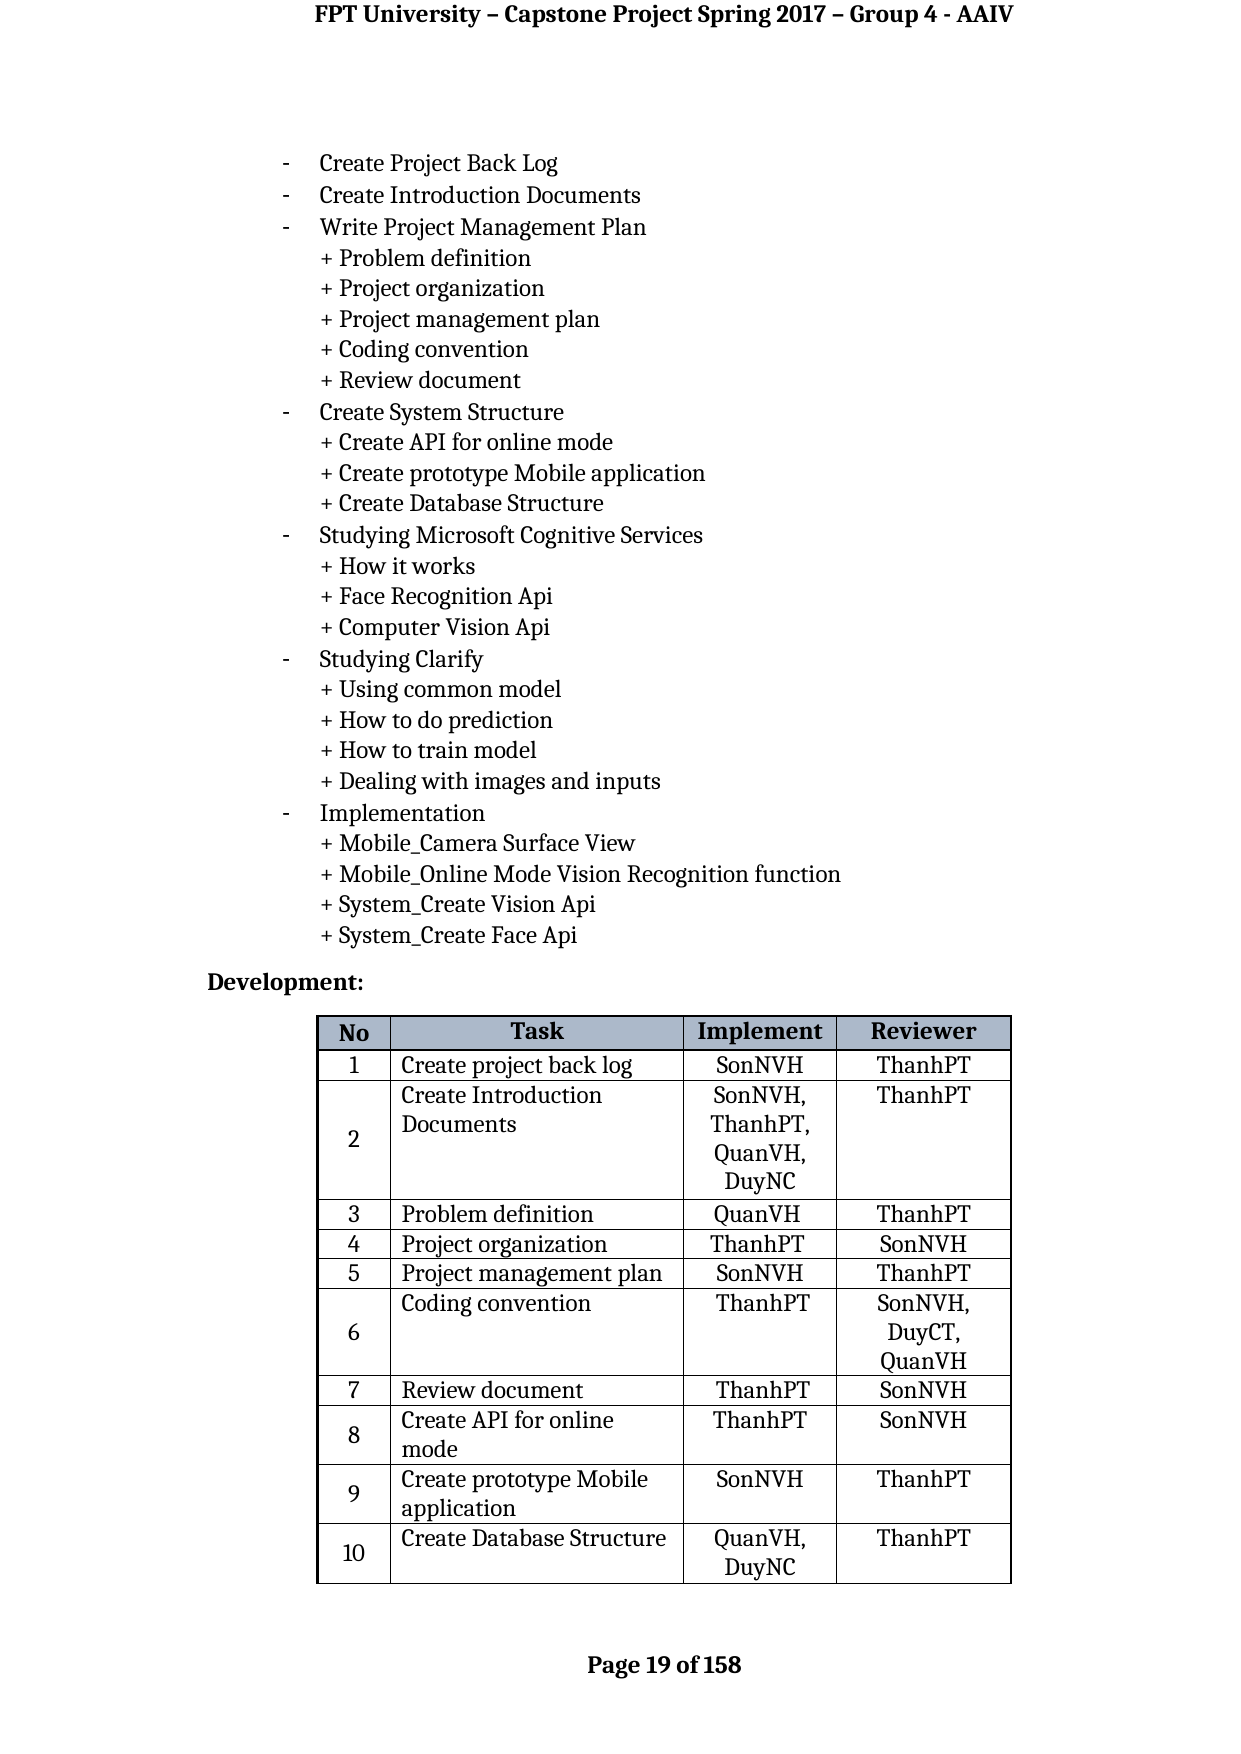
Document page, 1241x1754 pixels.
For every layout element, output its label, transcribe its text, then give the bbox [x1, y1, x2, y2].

list Create System Structure [282, 396, 1122, 426]
list + Review document [319, 366, 1122, 394]
table_cell SonNVH [837, 1230, 1010, 1258]
list Studying Microsoft Cognitive Services [282, 519, 1122, 550]
table_cell 7 [319, 1376, 390, 1405]
list Studying Clarify [282, 643, 1122, 673]
table_cell Project organization [391, 1230, 683, 1258]
list + System_Create Vision Api [319, 890, 1122, 919]
table_cell ThanhPT [837, 1081, 1010, 1199]
table_cell Review document [391, 1376, 683, 1405]
list + How to do prediction [319, 706, 1122, 734]
text Development: [207, 968, 1122, 996]
table_cell ThanhPT [837, 1465, 1010, 1523]
table_cell 8 [319, 1406, 390, 1464]
table_cell ThanhPT [684, 1289, 836, 1375]
table_cell SonNVH, DuyCT, QuanVH [837, 1289, 1010, 1375]
table_header Task [391, 1017, 683, 1049]
table_cell 2 [319, 1081, 390, 1199]
table_cell Create prototype Mobile application [391, 1465, 683, 1523]
table_cell QuanVH [684, 1200, 836, 1228]
list + Project management plan [319, 305, 1122, 333]
list + Create API for online mode [319, 428, 1122, 457]
table_cell SonNVH [684, 1051, 836, 1080]
table_cell Coding convention [391, 1289, 683, 1375]
table_cell ThanhPT [837, 1524, 1010, 1582]
table_cell SonNVH, ThanhPT, QuanVH, DuyNC [684, 1081, 836, 1199]
list + Mobile_Online Mode Vision Recognition function [319, 860, 1122, 888]
table_cell Create Introduction Documents [391, 1081, 683, 1199]
table_cell ThanhPT [684, 1406, 836, 1464]
table_cell Create Database Structure [391, 1524, 683, 1582]
table_cell 4 [319, 1230, 390, 1258]
list Create Introduction Documents [282, 179, 1122, 210]
list Implementation [282, 797, 1122, 827]
table_header Implement [684, 1017, 836, 1049]
list + Problem definition [319, 244, 1122, 273]
table_cell SonNVH [837, 1376, 1010, 1405]
table_cell ThanhPT [837, 1200, 1010, 1228]
table_cell 3 [319, 1200, 390, 1228]
table_cell ThanhPT [837, 1051, 1010, 1080]
table_cell ThanhPT [684, 1230, 836, 1258]
list + Project organization [319, 274, 1122, 303]
list Create Project Back Log [282, 147, 1122, 177]
table_header Reviewer [837, 1017, 1010, 1049]
list + Computer Vision Api [319, 613, 1122, 641]
table_cell Project management plan [391, 1259, 683, 1288]
list + Create prototype Mobile application [319, 459, 1122, 487]
table_cell ThanhPT [837, 1259, 1010, 1288]
table_cell SonNVH [684, 1465, 836, 1523]
table_cell 1 [319, 1051, 390, 1080]
list + How it works [319, 552, 1122, 581]
table_header No [319, 1017, 390, 1049]
table_cell 9 [319, 1465, 390, 1523]
table_cell Problem definition [391, 1200, 683, 1228]
table_cell SonNVH [684, 1259, 836, 1288]
list + Using common model [319, 675, 1122, 704]
table_cell 10 [319, 1524, 390, 1582]
list + Create Database Structure [319, 489, 1122, 518]
table_cell Create project back log [391, 1051, 683, 1080]
list + How to train model [319, 736, 1122, 765]
table_cell Create API for online mode [391, 1406, 683, 1464]
table_cell ThanhPT [684, 1376, 836, 1405]
list + Face Recognition Api [319, 582, 1122, 611]
table_cell 6 [319, 1289, 390, 1375]
table_cell SonNVH [837, 1406, 1010, 1464]
list + System_Create Face Api [319, 921, 1122, 949]
list + Coding convention [319, 335, 1122, 364]
table_cell QuanVH, DuyNC [684, 1524, 836, 1582]
list + Mobile_Camera Surface View [319, 829, 1122, 858]
table_cell 5 [319, 1259, 390, 1288]
list Write Project Management Plan [282, 212, 1122, 242]
list + Dealing with images and inputs [319, 767, 1122, 795]
